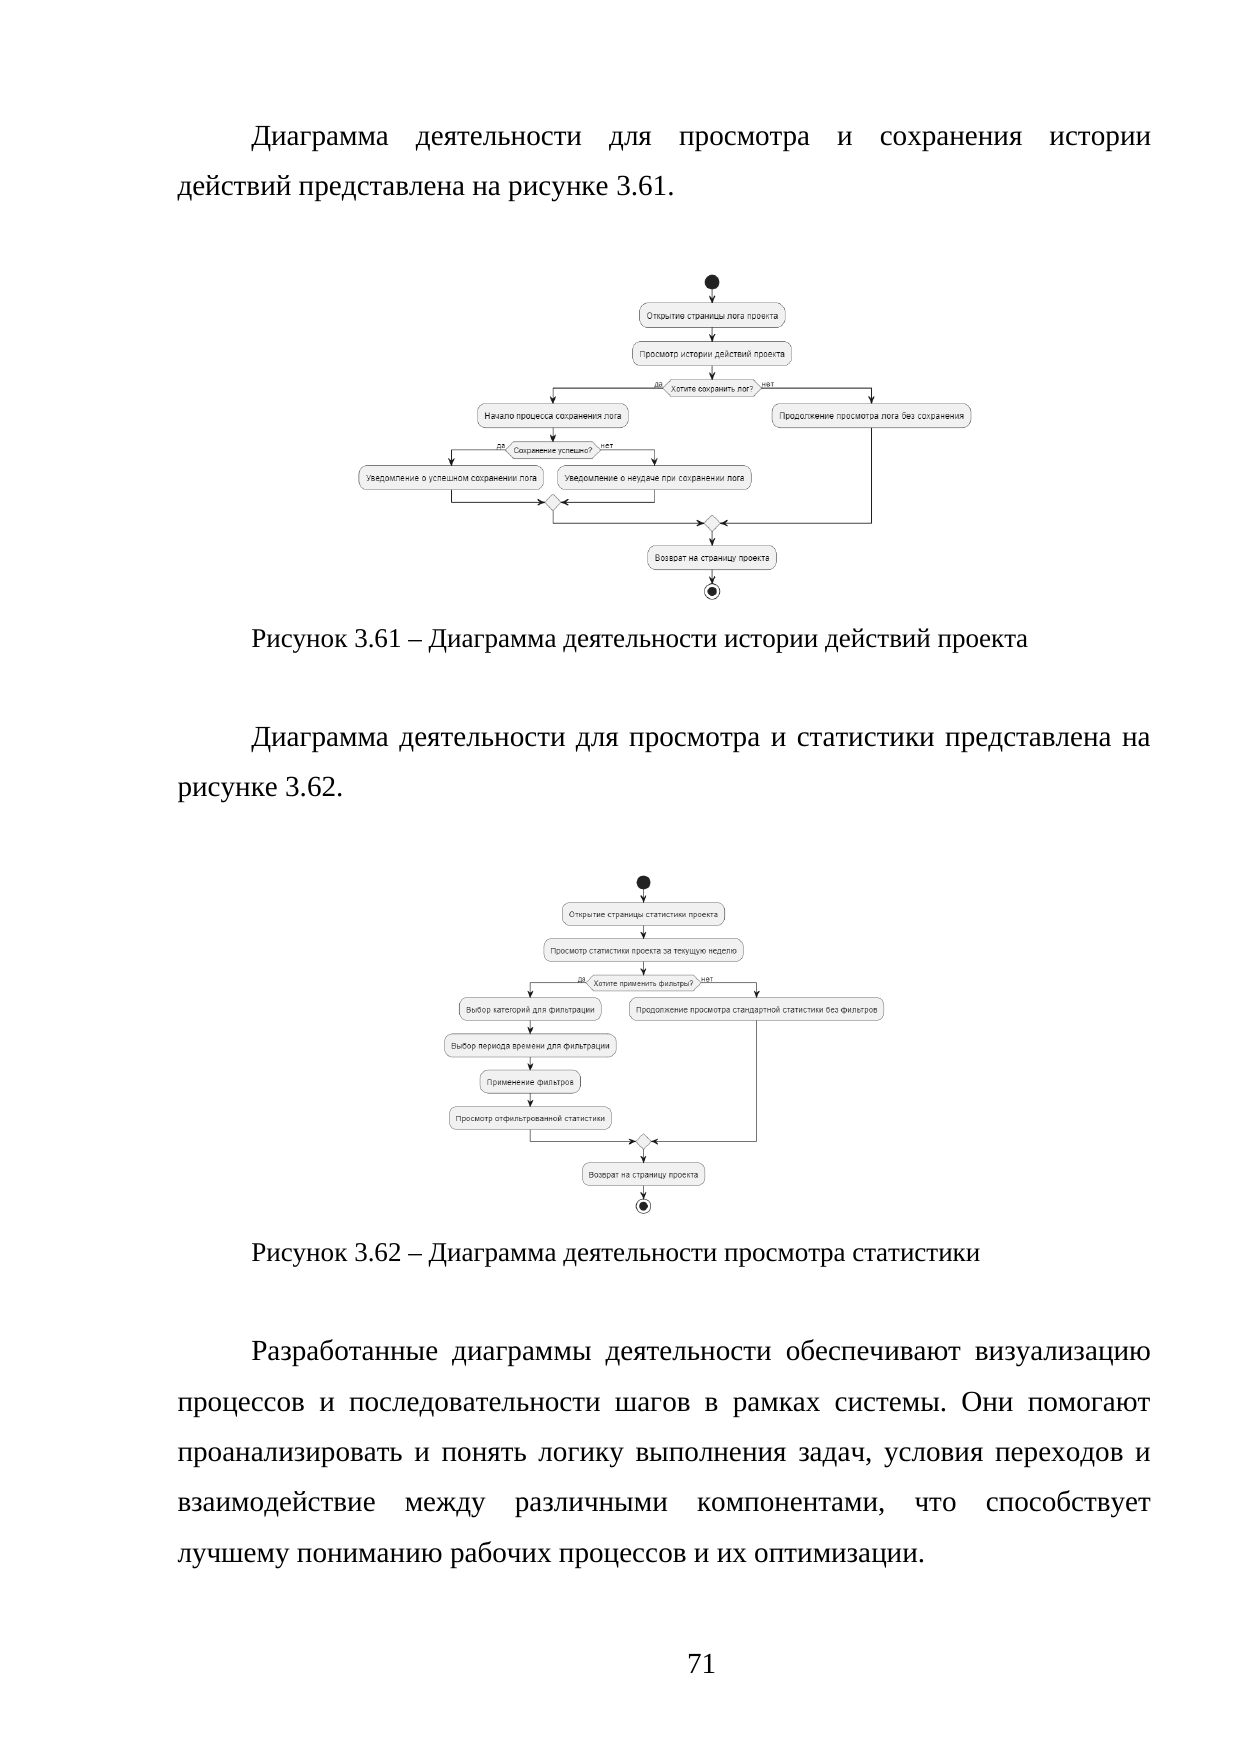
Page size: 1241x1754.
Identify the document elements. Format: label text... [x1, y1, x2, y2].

text Диаграмма деятельности для просмотра и сохранения истории действий представлена на рисунке 3.61. [177, 118, 1152, 202]
text Диаграмма деятельности для просмотра и статистики представлена на рисунке 3.62. [177, 719, 1152, 803]
text Разработанные диаграммы деятельности обеспечивают визуализацию процессов и последовательности шагов в рамках системы. Они помогают проанализировать и понять логику выполнения задач, условия переходов и взаимодействие между различными компонентами, что способствует лучшему пониманию рабочих процессов и их оптимизации. [177, 1333, 1152, 1568]
text Рисунок 3.62 – Диаграмма деятельности просмотра статистики [177, 1237, 1152, 1268]
text Рисунок 3.61 – Диаграмма деятельности истории действий проекта [177, 622, 1152, 653]
picture [351, 269, 978, 606]
picture [437, 870, 891, 1220]
